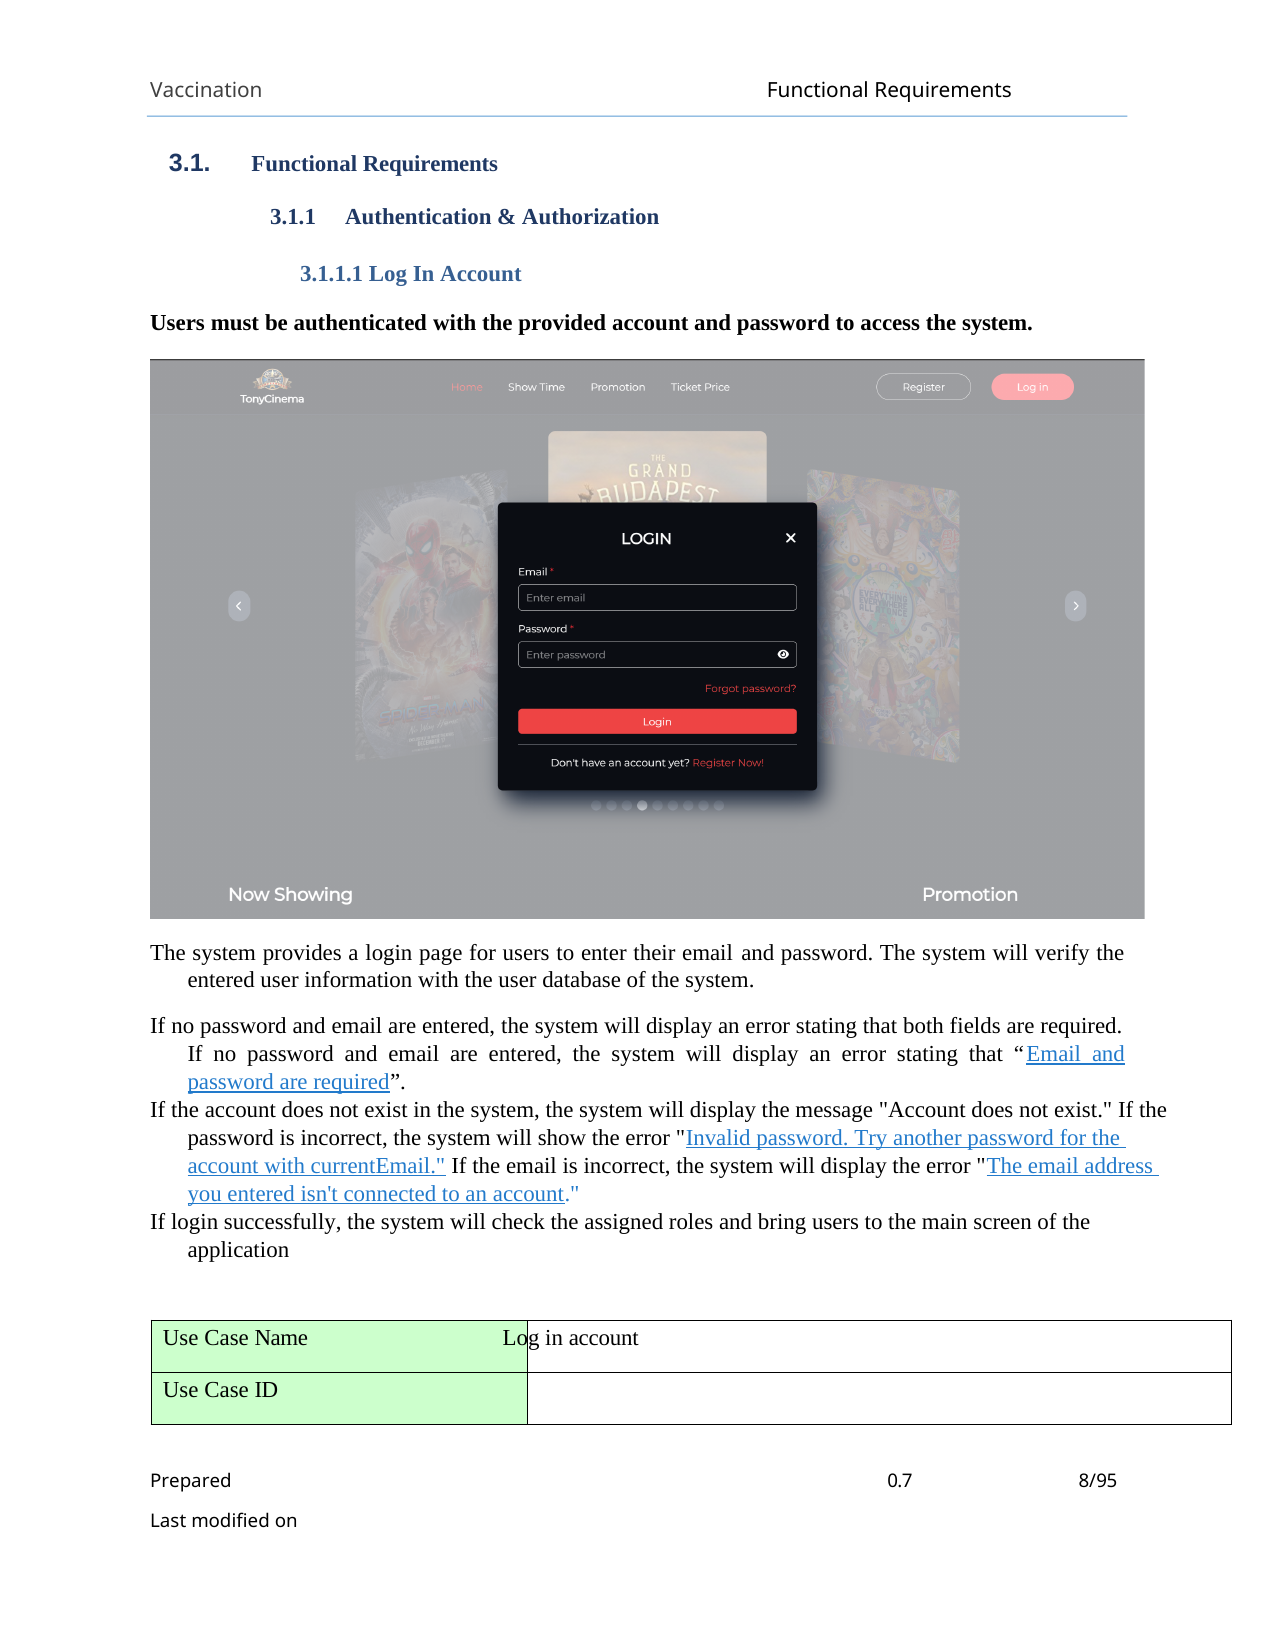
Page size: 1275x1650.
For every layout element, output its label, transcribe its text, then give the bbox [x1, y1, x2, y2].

text If no password and email are entered, the system will display an error stating that both fields are required. If no password and email are entered, the system will display an error stating that “Email and password are required”. [150, 1012, 1125, 1095]
subtitle 3.1.1.1 Log In Account [225, 260, 1275, 287]
picture [150, 359, 1145, 919]
table_cell [528, 1373, 1231, 1424]
text The system provides a login page for users to enter their email and password. The system will verify the entered user information with the user database of the system. [150, 938, 1125, 993]
table_header Log in account [528, 1321, 1231, 1372]
text If the account does not exist in the system, the system will display the message "Account does not exist." If the password is incorrect, the system will show the error "Invalid password. Try another password for the account with currentEmail." If the email is incorrect, the system will display the error "The email address you entered isn't connected to an account." [150, 1096, 1172, 1206]
subtitle Functional Requirements [169, 148, 1275, 177]
text If login successfully, the system will check the assigned roles and bring users to the main screen of the application [150, 1208, 1172, 1262]
table_header Use Case Name [152, 1321, 527, 1372]
subtitle Authentication & Authorization [270, 203, 1275, 230]
table_cell Use Case ID [152, 1373, 527, 1424]
text Users must be authenticated with the provided account and password to access the system. [150, 309, 1172, 335]
